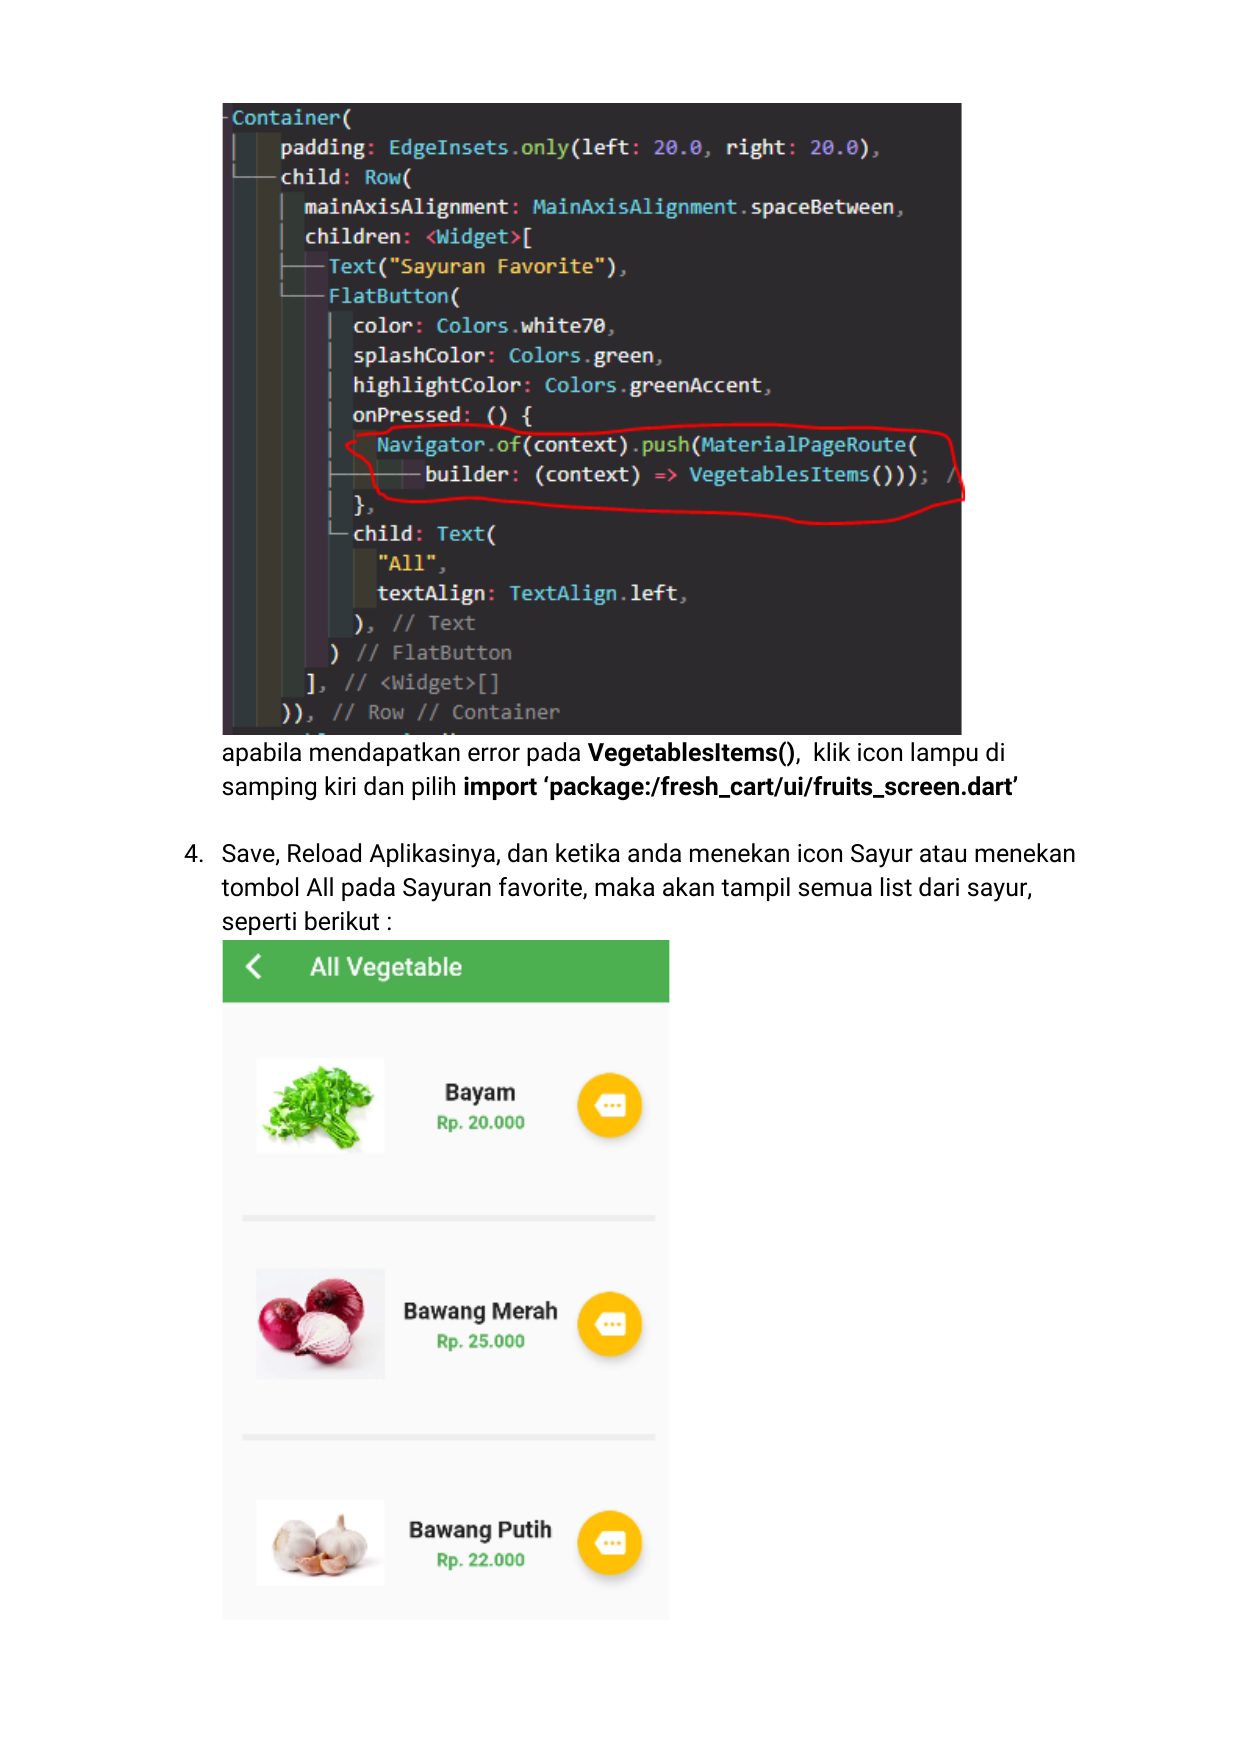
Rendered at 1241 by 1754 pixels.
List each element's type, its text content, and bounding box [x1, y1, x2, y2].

list Save, Reload Aplikasinya, dan ketika anda menekan icon Sayur atau menekan tombol All pada Sayuran favorite, maka akan tampil semua list dari sayur, seperti berikut : [184, 839, 1090, 936]
picture [222, 940, 670, 1620]
text apabila mendapatkan error pada VegetablesItems(), klik icon lampu di samping kiri dan pilih import ‘package:/fresh_cart/ui/fruits_screen.dart’ [221, 738, 1090, 801]
picture [222, 103, 965, 735]
